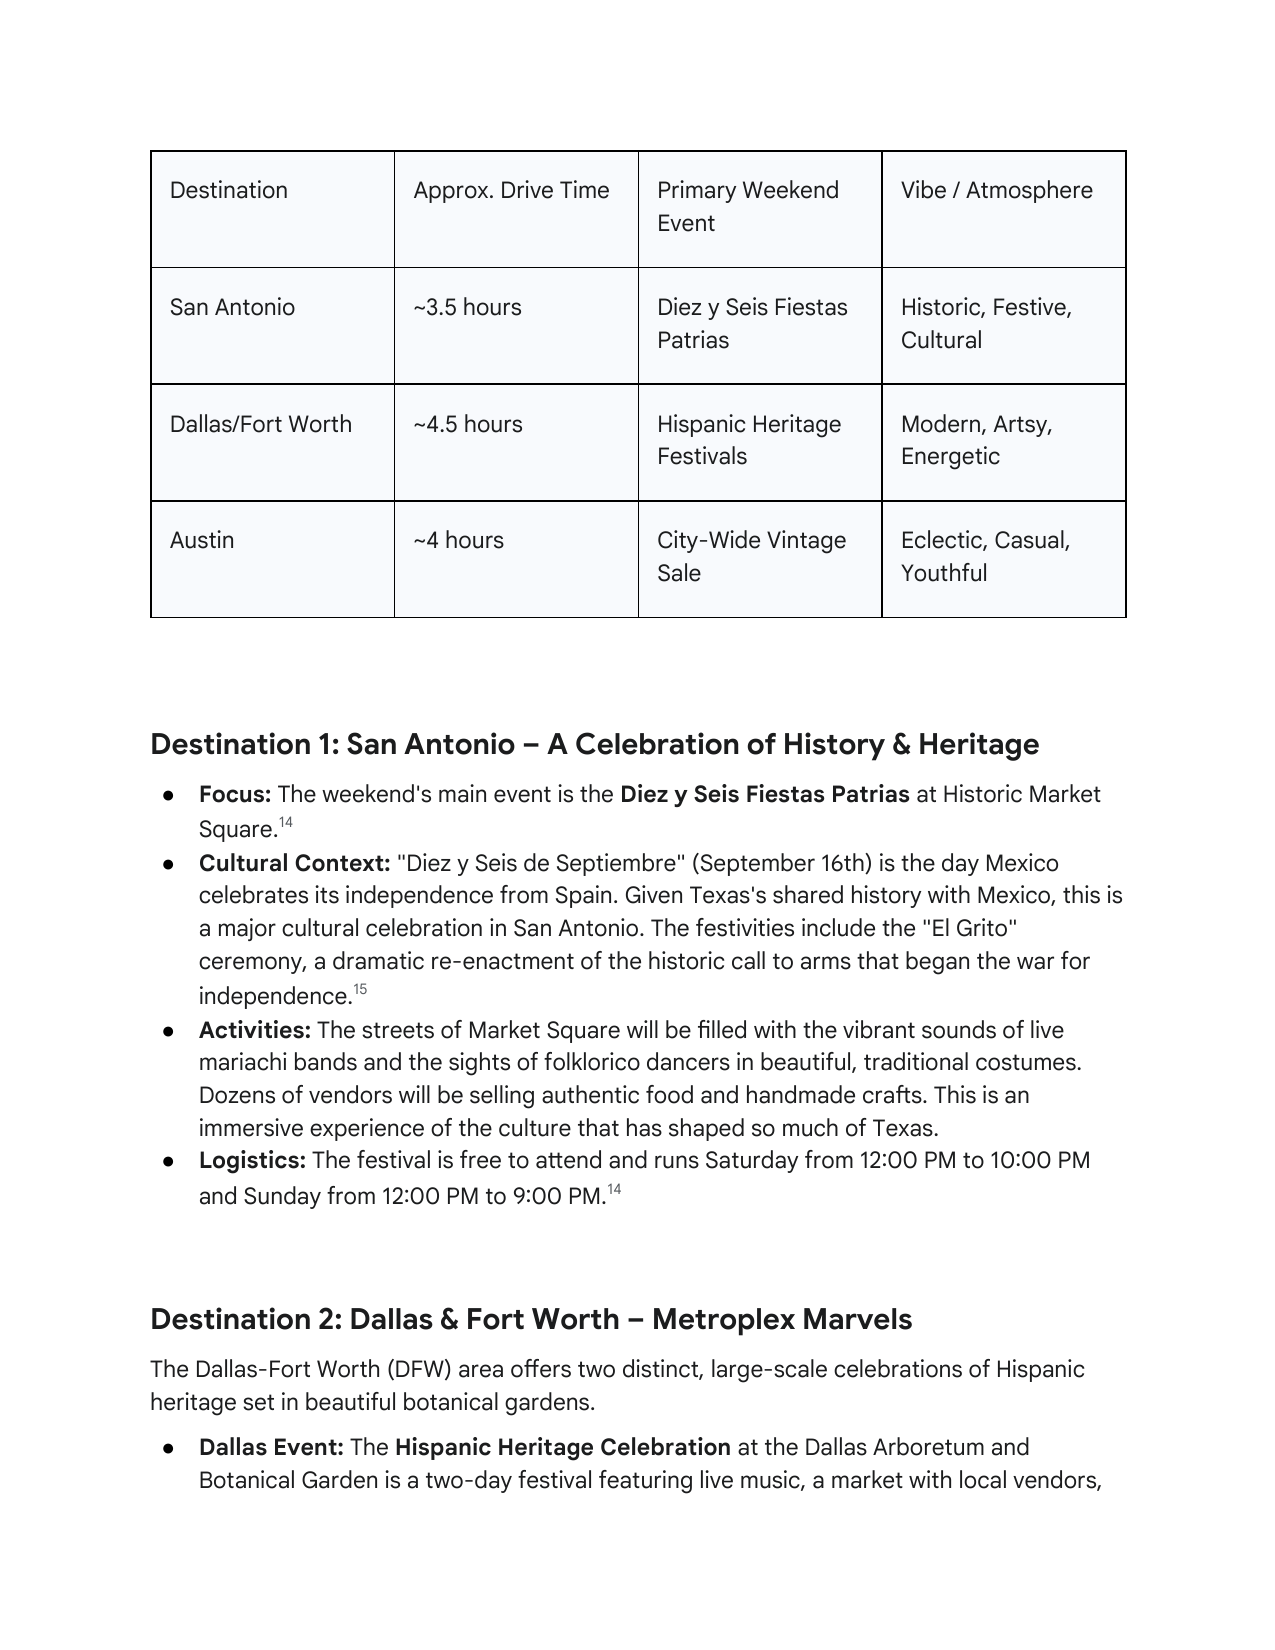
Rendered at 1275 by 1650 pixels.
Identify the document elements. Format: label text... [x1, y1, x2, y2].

table_cell ~4.5 hours [395, 385, 638, 500]
table_cell ~4 hours [395, 502, 638, 617]
table_cell Historic, Festive, Cultural [883, 268, 1125, 383]
subtitle Destination 1: San Antonio – A Celebration of History & Heritage [150, 726, 1125, 762]
list Cultural Context: "Diez y Seis de Septiembre" (September 16th) is the day Mexico celebrates its independence from Spain. Given Texas's shared history with Mexico, this is a major cultural celebration in San Antonio. The festivities include the "El Grito" ceremony, a dramatic re-enactment of the historic call to arms that began the war for independence.15 [161, 849, 1125, 1012]
list Activities: The streets of Market Square will be filled with the vibrant sounds of live mariachi bands and the sights of folklorico dancers in beautiful, traditional costumes. Dozens of vendors will be selling authentic food and handmade crafts. This is an immersive experience of the culture that has shaped so much of Texas. [161, 1016, 1125, 1143]
list Focus: The weekend's main event is the Diez y Seis Fiestas Patrias at Historic Market Square.14 [161, 780, 1125, 844]
subtitle Destination 2: Dallas & Fort Worth – Metroplex Marvels [150, 1301, 1125, 1338]
text The Dallas-Fort Worth (DFW) area offers two distinct, large-scale celebrations of Hispanic heritage set in beautiful botanical gardens. [150, 1356, 1125, 1417]
table_cell ~3.5 hours [395, 268, 638, 383]
table_header Approx. Drive Time [395, 152, 638, 267]
table_cell Eclectic, Casual, Youthful [883, 502, 1125, 617]
table_cell Austin [152, 502, 394, 617]
table_cell Modern, Artsy, Energetic [883, 385, 1125, 500]
table_cell San Antonio [152, 268, 394, 383]
table_cell Hispanic Heritage Festivals [639, 385, 881, 500]
table_cell City-Wide Vintage Sale [639, 502, 881, 617]
list Logistics: The festival is free to attend and runs Saturday from 12:00 PM to 10:00 PM and Sunday from 12:00 PM to 9:00 PM.14 [161, 1147, 1125, 1211]
table_header Primary Weekend Event [639, 152, 881, 267]
table_header Destination [152, 152, 394, 267]
table_cell Dallas/Fort Worth [152, 385, 394, 500]
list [161, 1433, 1125, 1495]
table_header Vibe / Atmosphere [883, 152, 1125, 267]
table_cell Diez y Seis Fiestas Patrias [639, 268, 881, 383]
